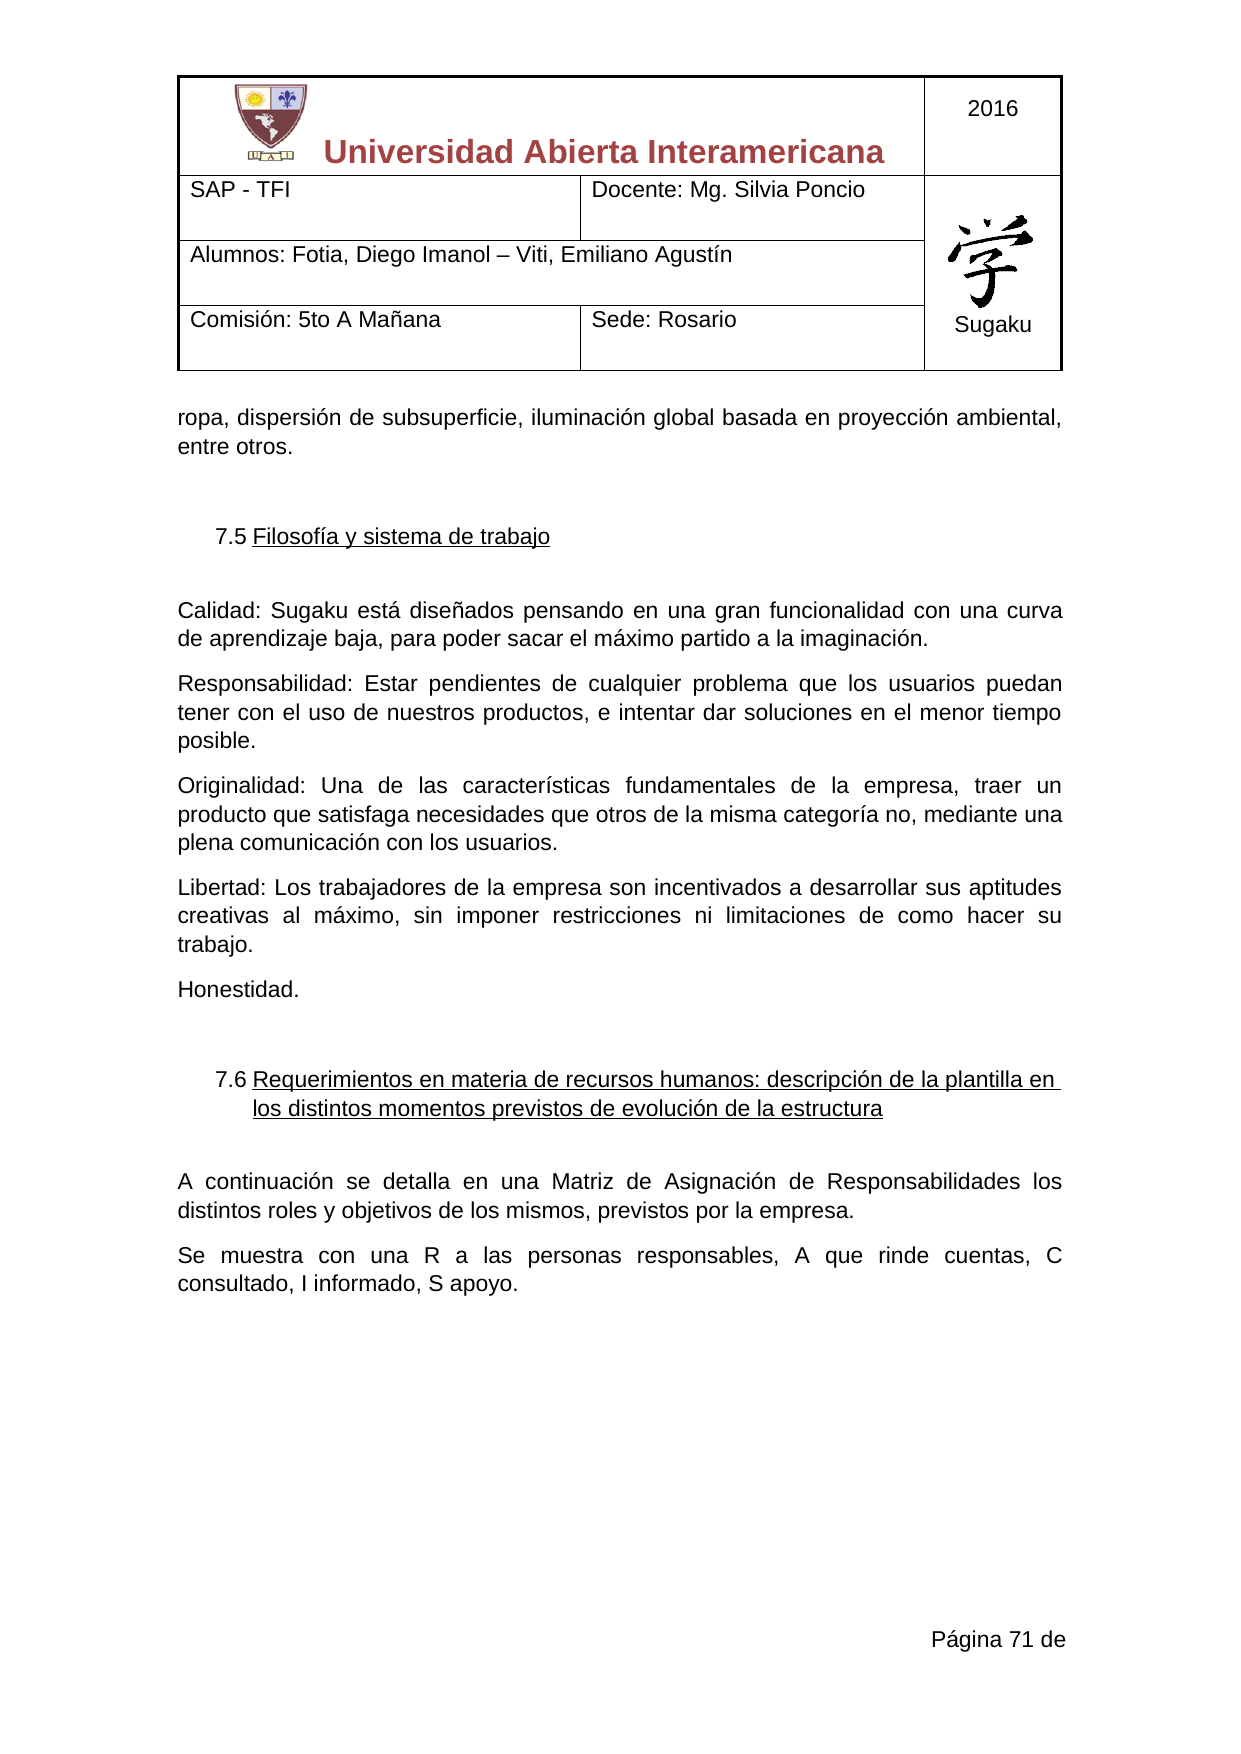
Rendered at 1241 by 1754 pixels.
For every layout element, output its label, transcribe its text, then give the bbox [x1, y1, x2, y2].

picture [942, 208, 1044, 311]
text A continuación se detalla en una Matriz de Asignación de Responsabilidades los distintos roles y objetivos de los mismos, previstos por la empresa. [177, 1168, 1063, 1223]
subtitle Requerimientos en materia de recursos humanos: descripción de la plantilla en los distintos momentos previstos de evolución de la estructura [215, 1066, 1063, 1121]
text Se muestra con una R a las personas responsables, A que rinde cuentas, C consultado, I informado, S apoyo. [177, 1242, 1063, 1297]
text Calidad: Sugaku está diseñados pensando en una gran funcionalidad con una curva de aprendizaje baja, para poder sacar el máximo partido a la imaginación. [177, 597, 1063, 651]
text Honestidad. [177, 976, 1063, 1002]
subtitle Filosofía y sistema de trabajo [215, 523, 1063, 549]
picture [218, 78, 324, 164]
text Responsabilidad: Estar pendientes de cualquier problema que los usuarios puedan tener con el uso de nuestros productos, e intentar dar soluciones en el menor tiempo posible. [177, 670, 1063, 753]
text Originalidad: Una de las características fundamentales de la empresa, traer un producto que satisfaga necesidades que otros de la misma categoría no, mediante una plena comunicación con los usuarios. [177, 772, 1063, 855]
text Libertad: Los trabajadores de la empresa son incentivados a desarrollar sus aptitudes creativas al máximo, sin imponer restricciones ni limitaciones de como hacer su trabajo. [177, 874, 1063, 957]
